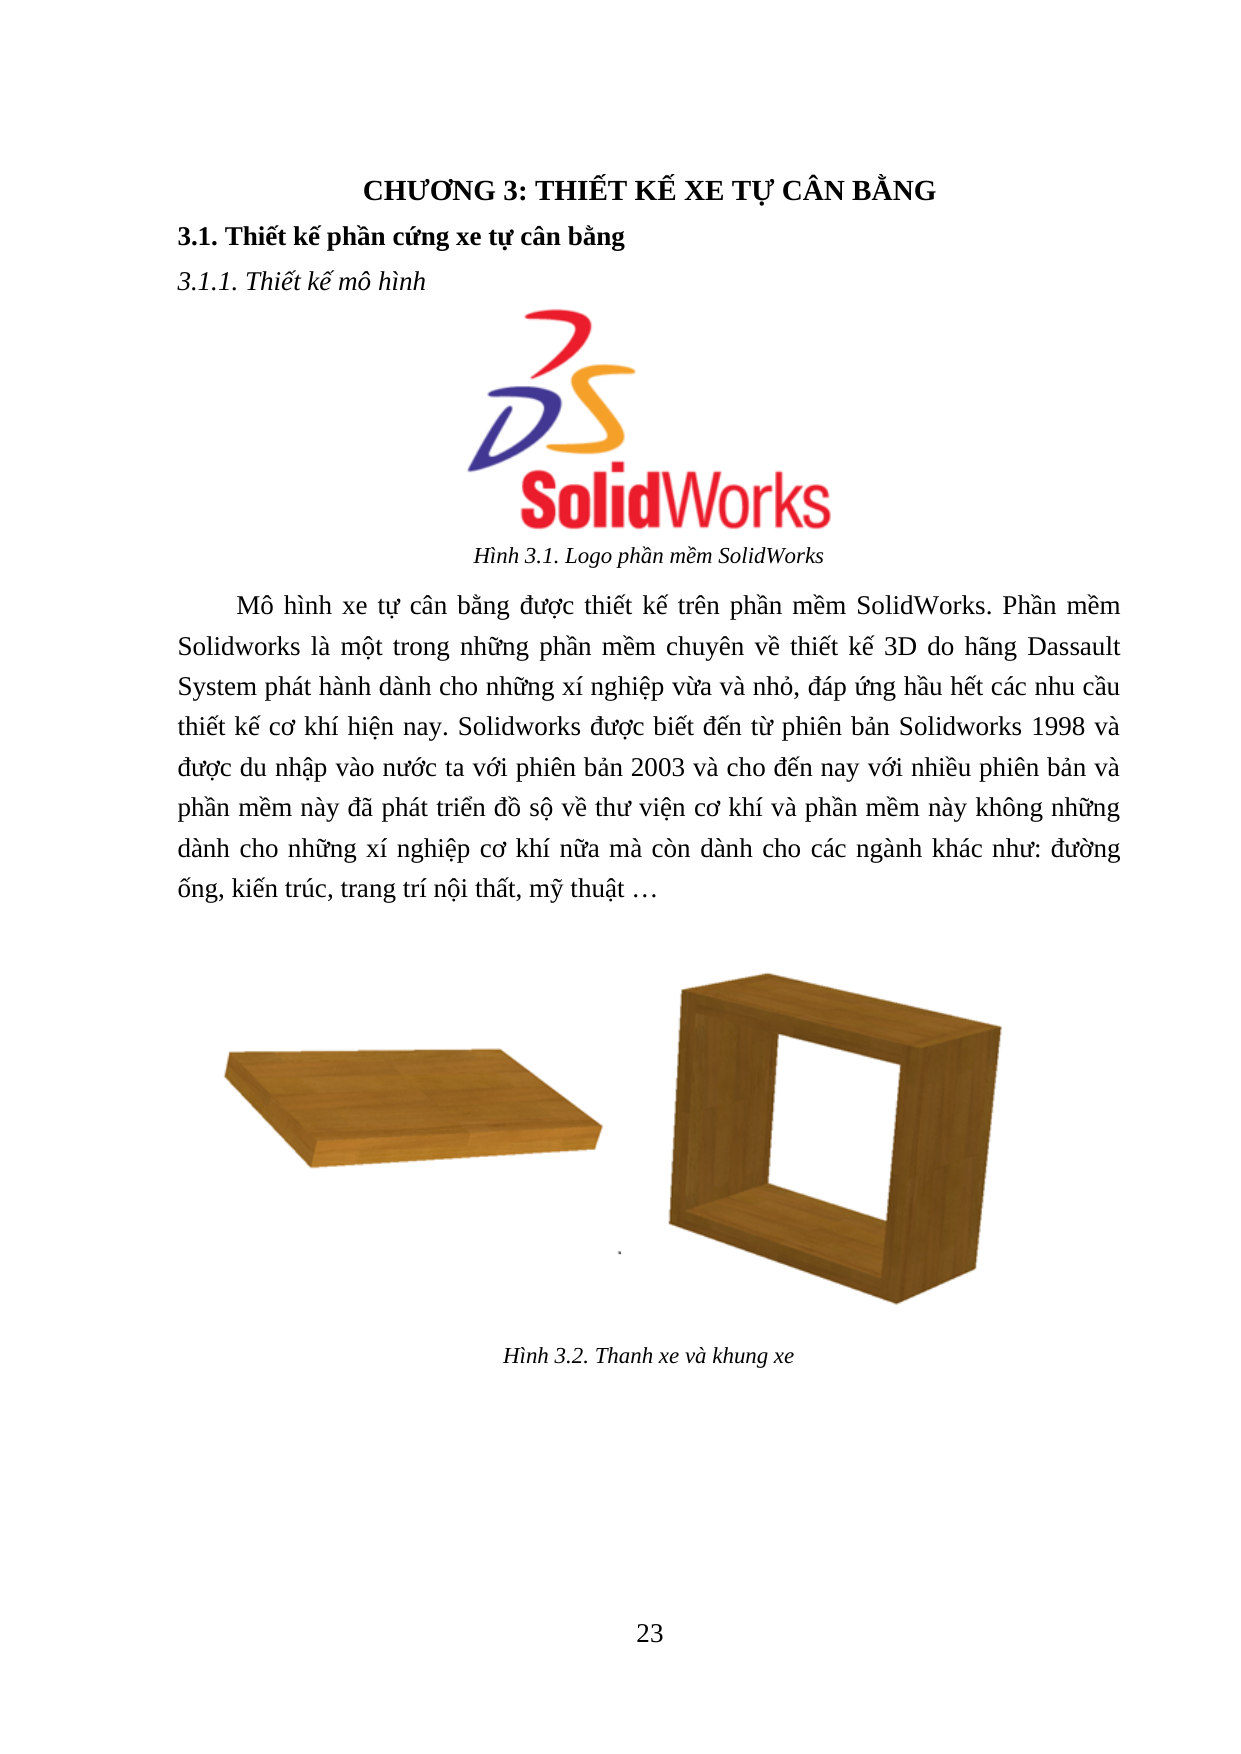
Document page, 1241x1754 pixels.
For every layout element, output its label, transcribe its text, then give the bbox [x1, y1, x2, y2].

subtitle 3.1. Thiết kế phần cứng xe tự cân bằng [177, 220, 1122, 252]
picture [177, 912, 1123, 1333]
text Hình 3.2. Thanh xe và khung xe [177, 1342, 1122, 1368]
picture [442, 305, 857, 533]
subtitle 3.1.1. Thiết kế mô hình [177, 265, 1122, 296]
text Hình 3.1. Logo phần mềm SolidWorks [177, 542, 1122, 568]
text Mô hình xe tự cân bằng được thiết kế trên phần mềm SolidWorks. Phần mềm Solidworks là một trong những phần mềm chuyên về thiết kế 3D do hãng Dassault System phát hành dành cho những xí nghiệp vừa và nhỏ, đáp ứng hầu hết các nhu cầu thiết kế cơ khí hiện nay. Solidworks được biết đến từ phiên bản Solidworks 1998 và được du nhập vào nước ta với phiên bản 2003 và cho đến nay với nhiều phiên bản và phần mềm này đã phát triển đồ sộ về thư viện cơ khí và phần mềm này không những dành cho những xí nghiệp cơ khí nữa mà còn dành cho các ngành khác như: đường ống, kiến trúc, trang trí nội thất, mỹ thuật … [177, 589, 1122, 903]
subtitle CHƯƠNG 3: THIẾT KẾ XE TỰ CÂN BẰNG [177, 173, 1122, 206]
